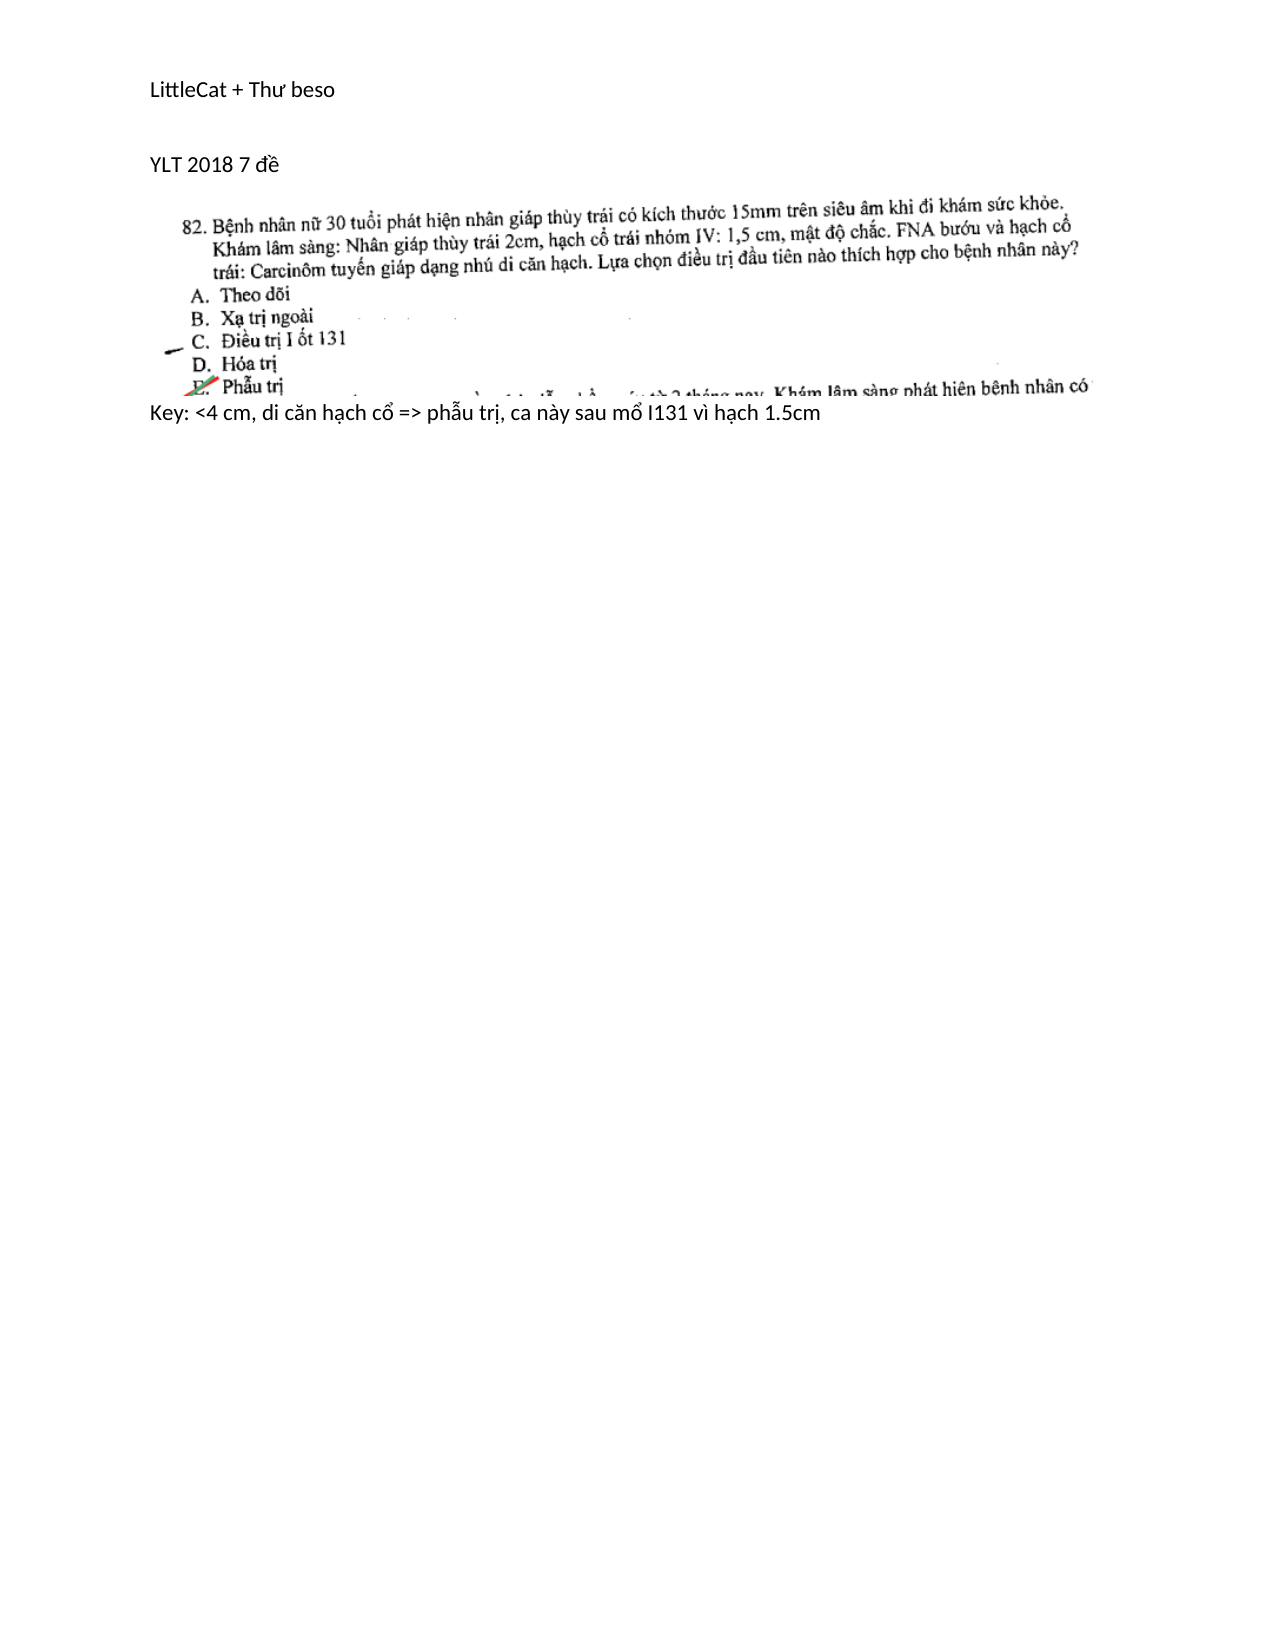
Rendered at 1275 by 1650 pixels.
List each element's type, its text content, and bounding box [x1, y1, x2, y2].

picture [150, 180, 1125, 396]
text YLT 2018 7 đềKey: <4 cm, di căn hạch cổ => phẫu trị, ca này sau mổ I131 vì hạch 1.5cm [150, 396, 1125, 426]
text YLT 2018 7 đềKey: <4 cm, di căn hạch cổ => phẫu trị, ca này sau mổ I131 vì hạch 1.5cm [150, 150, 1125, 180]
